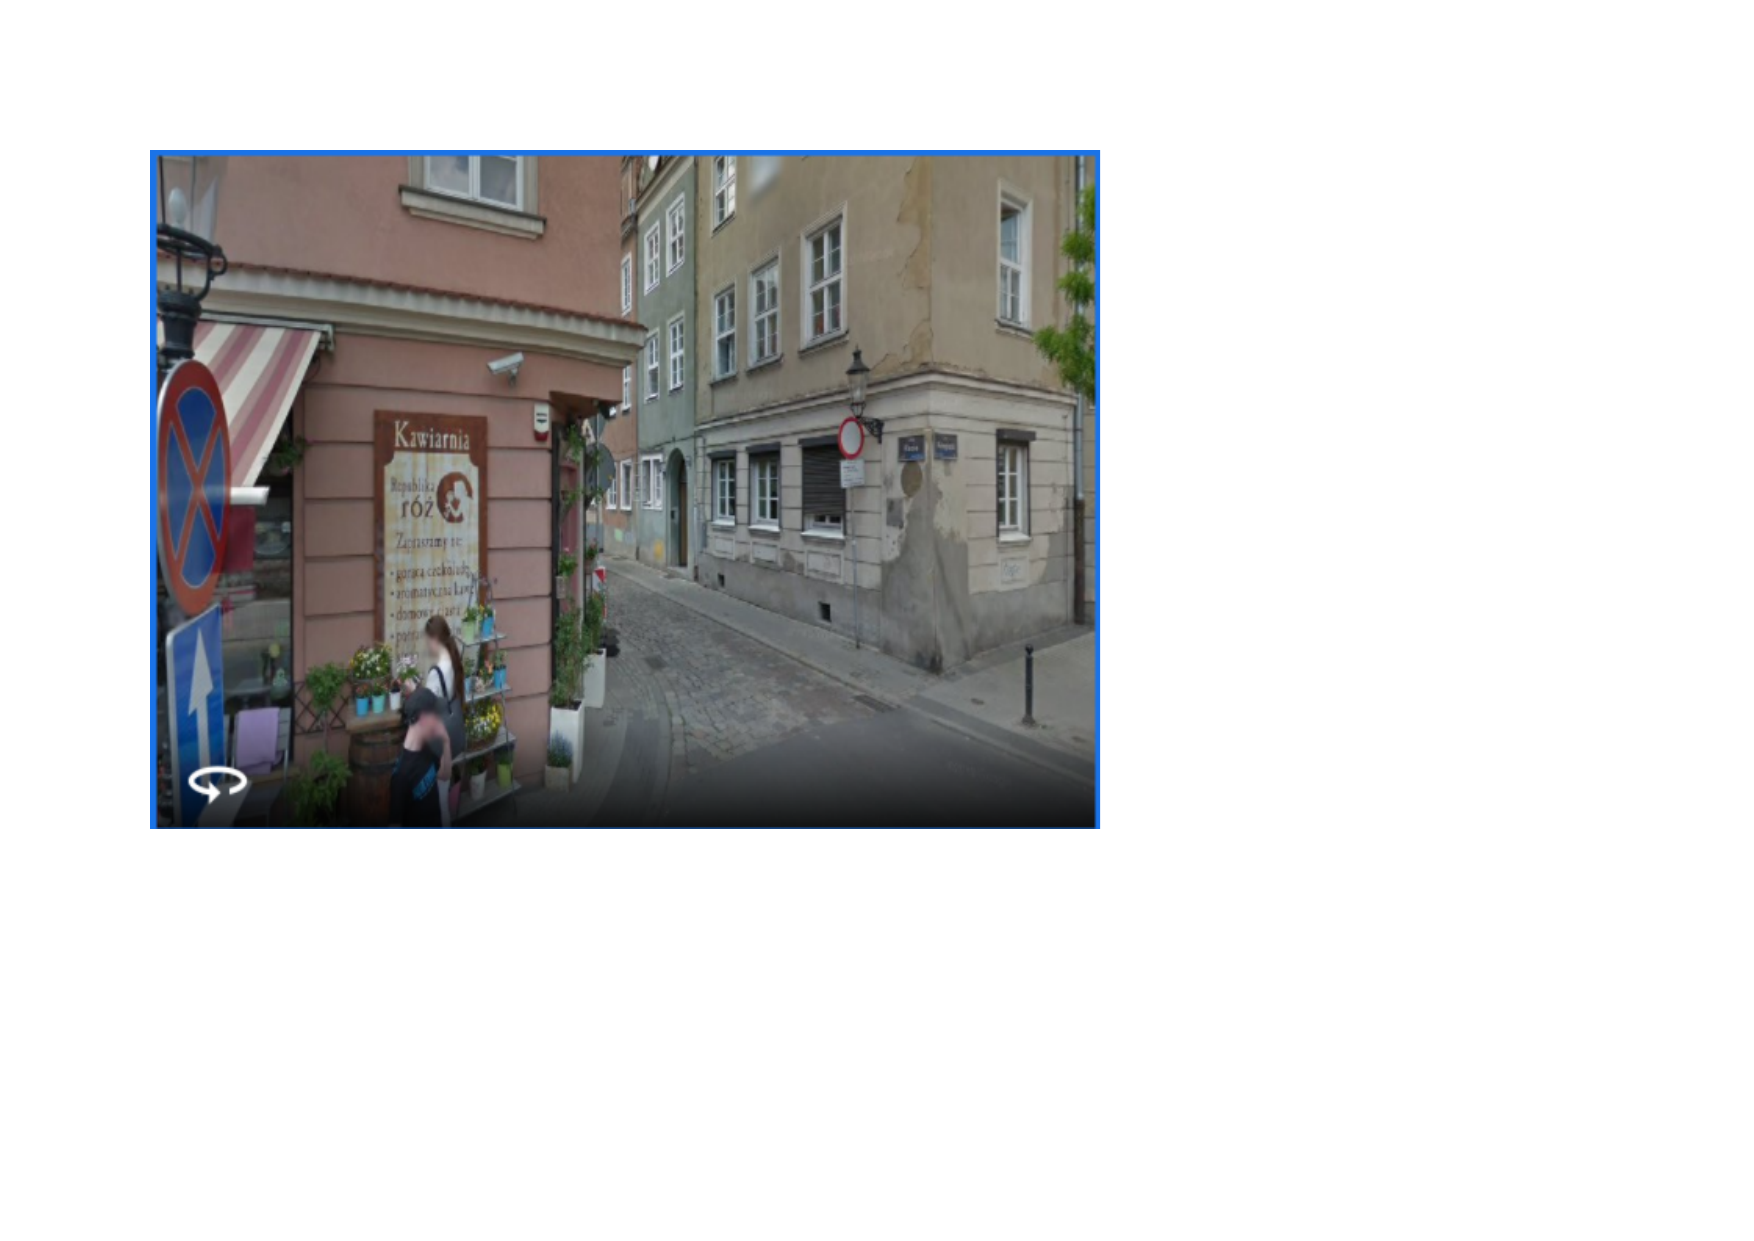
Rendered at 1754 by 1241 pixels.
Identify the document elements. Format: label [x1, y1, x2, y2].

picture [150, 150, 1100, 829]
